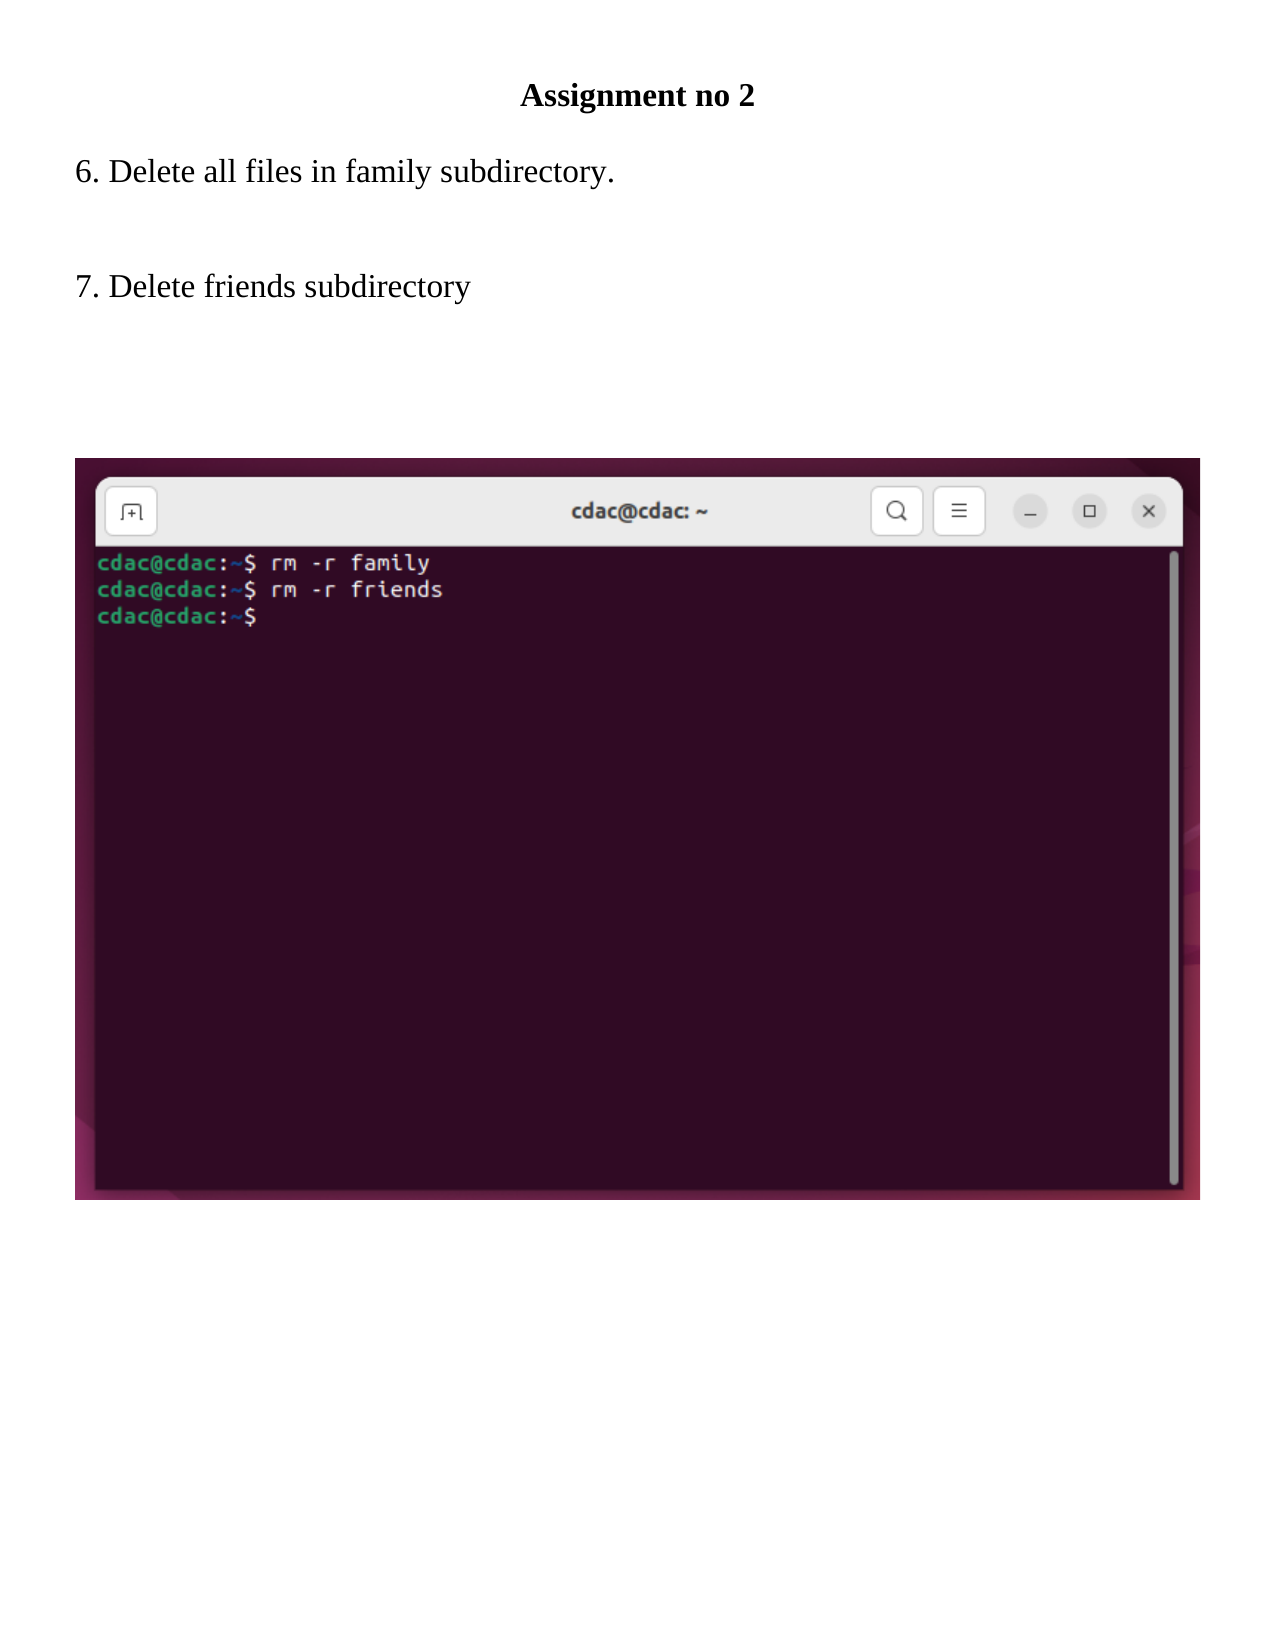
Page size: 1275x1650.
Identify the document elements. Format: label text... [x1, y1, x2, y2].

text Assignment no 2 [75, 75, 1200, 113]
text 7. Delete friends subdirectory [75, 267, 1200, 305]
picture [75, 458, 1200, 1200]
text 6. Delete all files in family subdirectory. [75, 152, 1200, 190]
